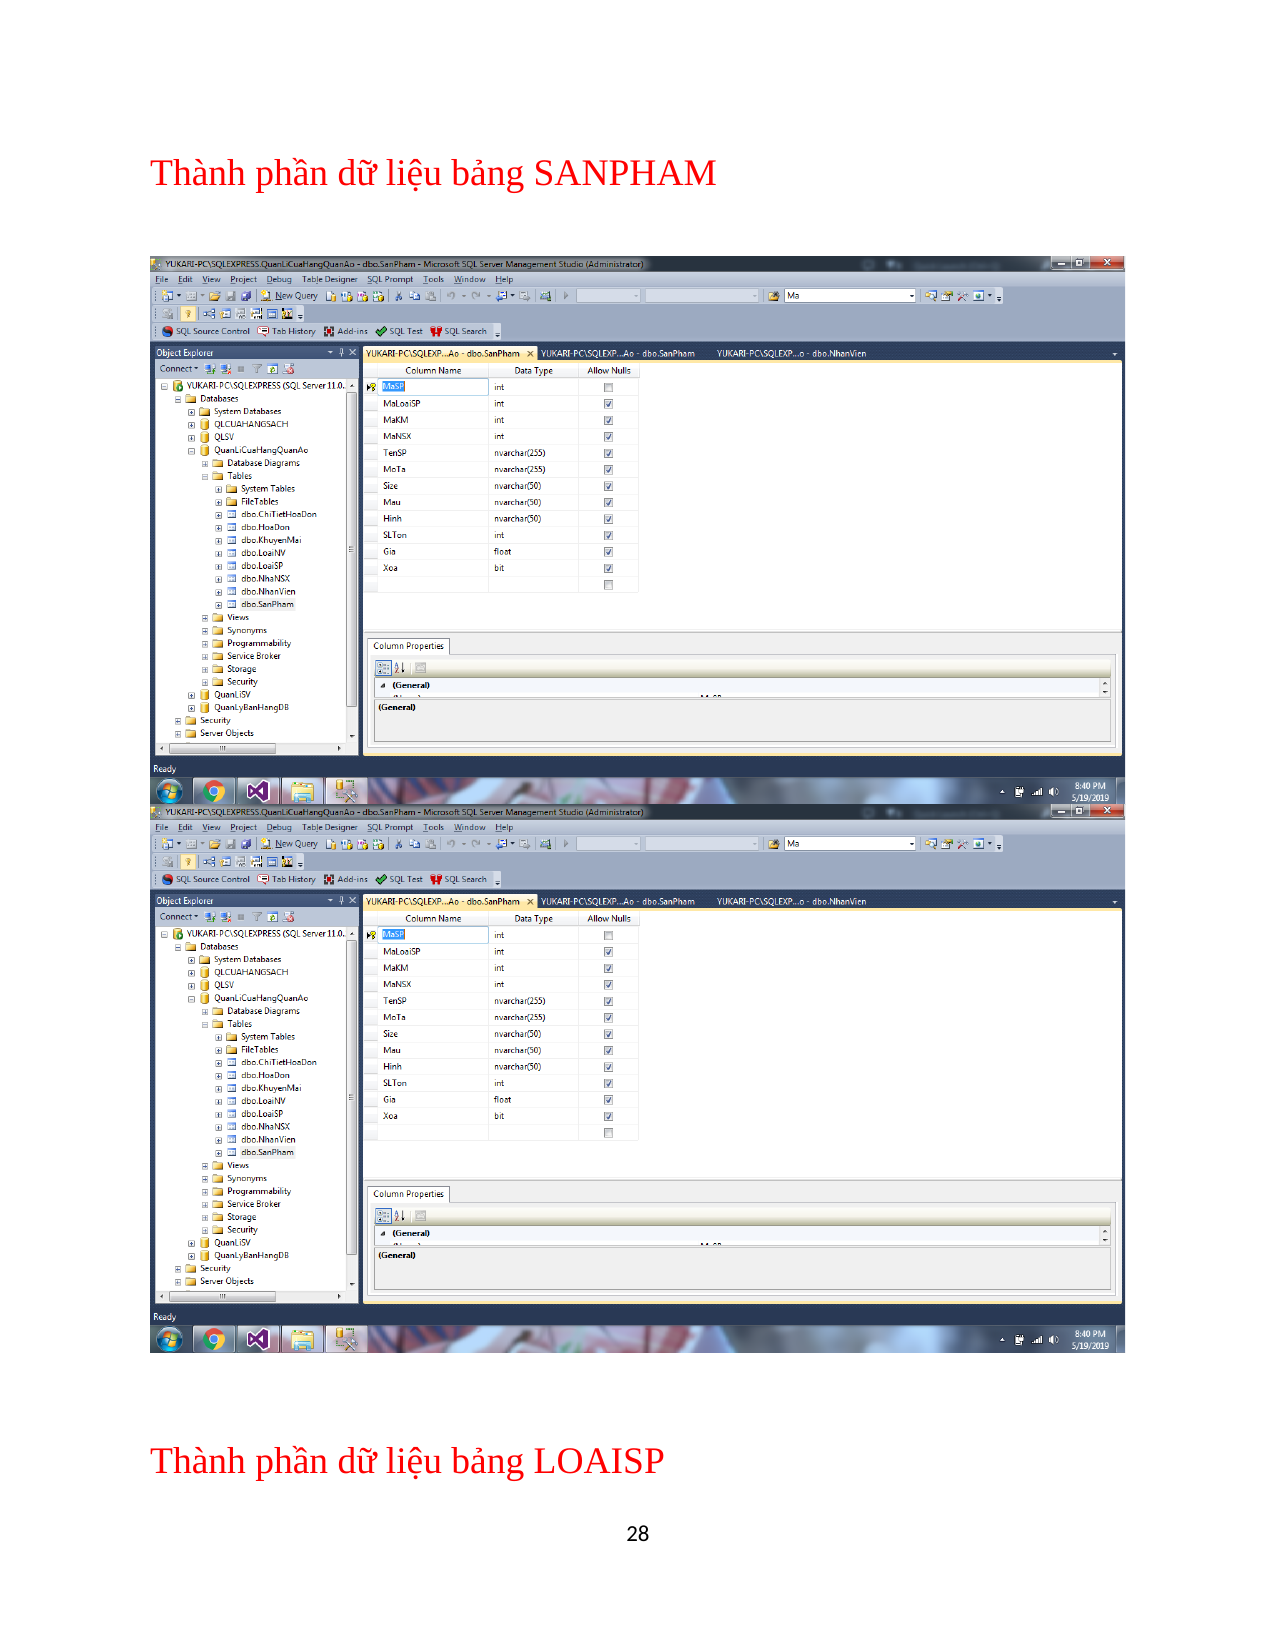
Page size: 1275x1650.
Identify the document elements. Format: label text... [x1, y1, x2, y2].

text Thành phần dữ liệu bảng LOAISP [150, 1439, 1125, 1482]
picture [150, 256, 1125, 1353]
text Thành phần dữ liệu bảng SANPHAM [150, 150, 1125, 193]
